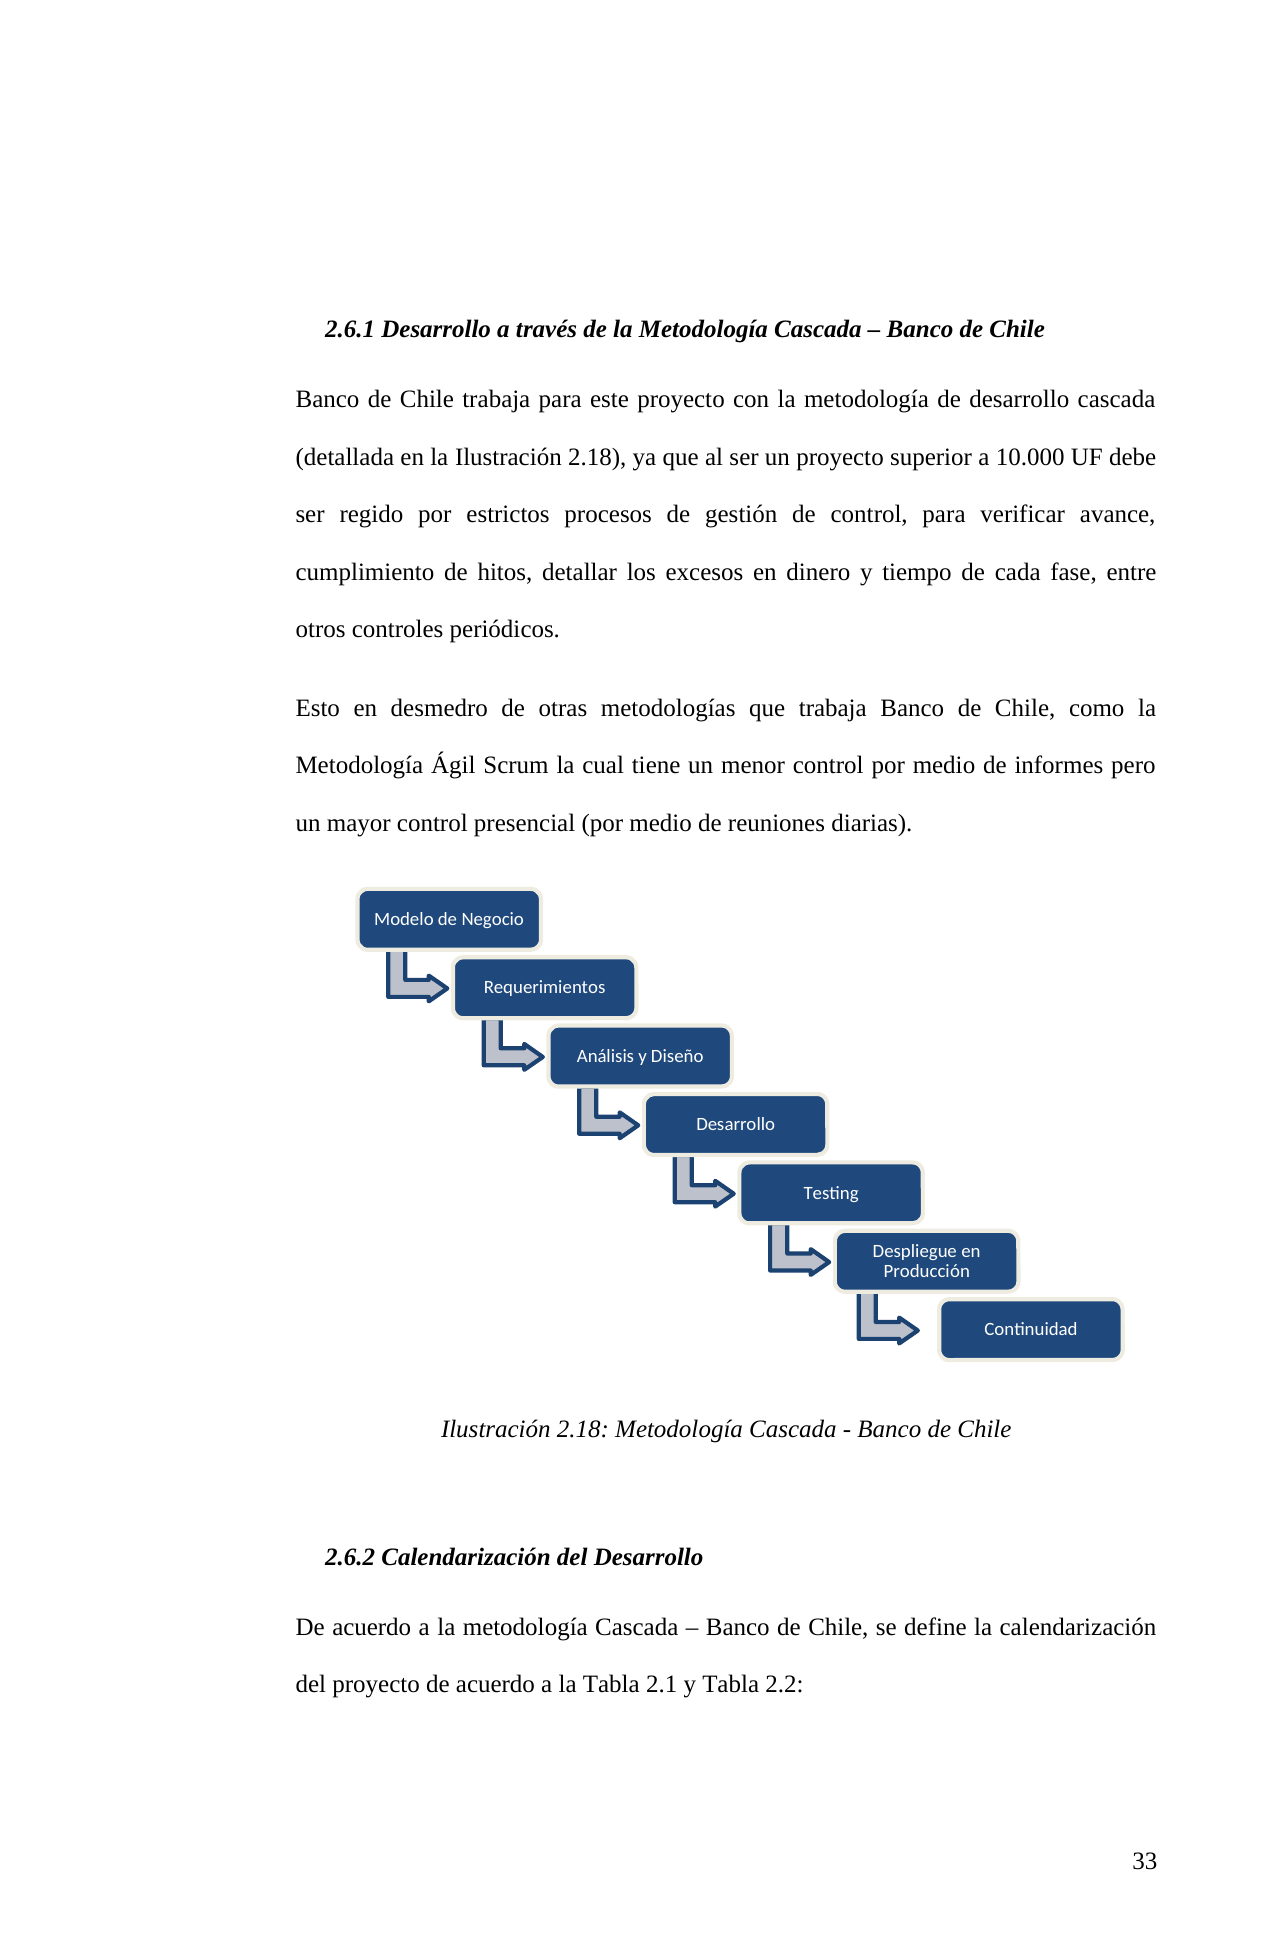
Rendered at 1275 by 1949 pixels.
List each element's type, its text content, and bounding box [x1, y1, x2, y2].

text De acuerdo a la metodología Cascada – Banco de Chile, se define la calendarización del proyecto de acuerdo a la Tabla 2.1 y Tabla 2.2: [295, 1612, 1157, 1698]
text Esto en desmedro de otras metodologías que trabaja Banco de Chile, como la Metodología Ágil Scrum la cual tiene un menor control por medio de informes pero un mayor control presencial (por medio de reuniones diarias). [295, 693, 1157, 837]
subtitle Calendarización del Desarrollo [325, 1542, 1157, 1571]
text Banco de Chile trabaja para este proyecto con la metodología de desarrollo cascada (detallada en la Ilustración 2.18), ya que al ser un proyecto superior a 10.000 UF debe ser regido por estrictos procesos de gestión de control, para verificar avance, cumplimiento de hitos, detallar los excesos en dinero y tiempo de cada fase, entre otros controles periódicos. [295, 384, 1157, 643]
subtitle Desarrollo a través de la Metodología Cascada – Banco de Chile [325, 314, 1157, 343]
text Ilustración 2.18: Metodología Cascada - Banco de Chile [295, 1414, 1157, 1443]
